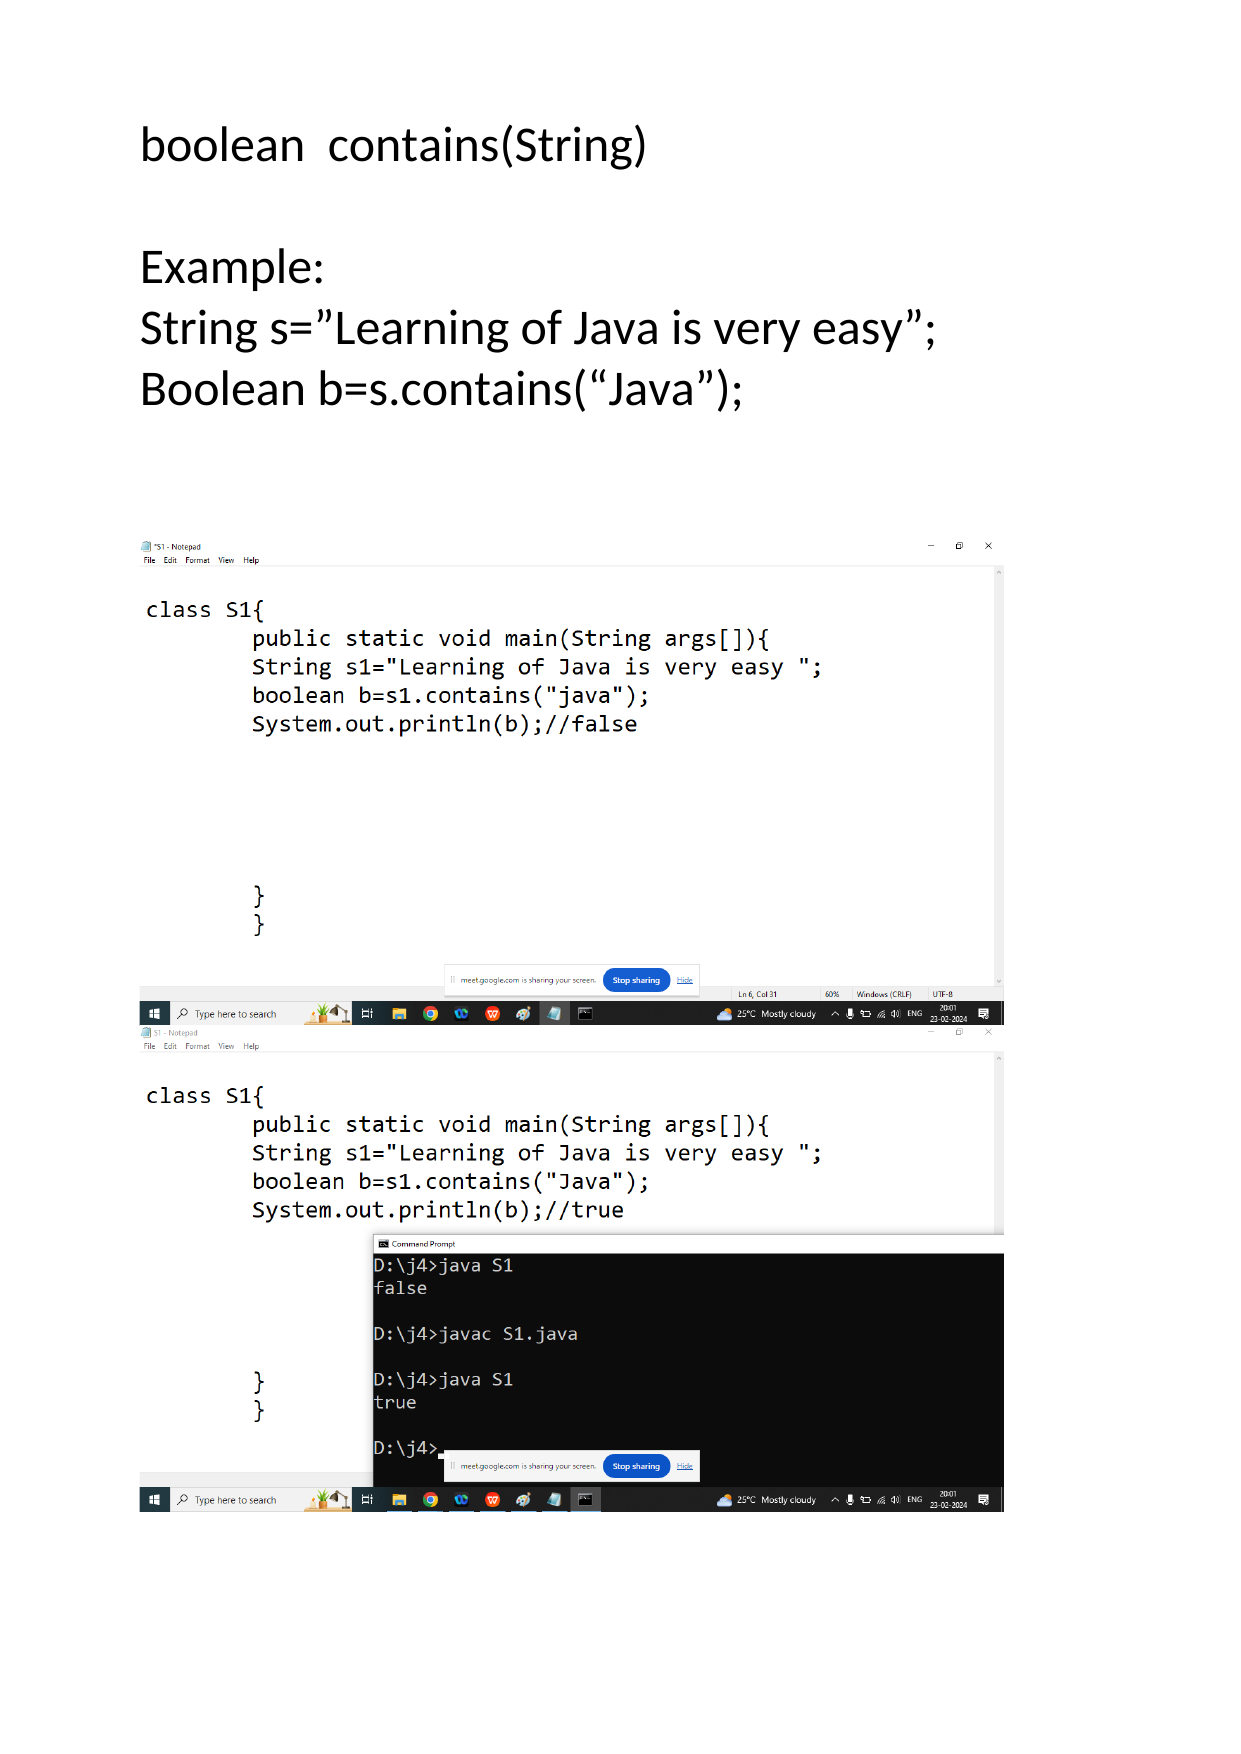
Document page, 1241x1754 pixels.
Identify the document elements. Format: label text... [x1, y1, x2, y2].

picture [139, 539, 1004, 1512]
text Example: [139, 234, 1103, 296]
text String s=”Learning of Java is very easy”; [139, 296, 1103, 357]
text Boolean b=s.contains(“Java”); [139, 357, 1103, 418]
text boolean contains(String) [139, 112, 1103, 173]
